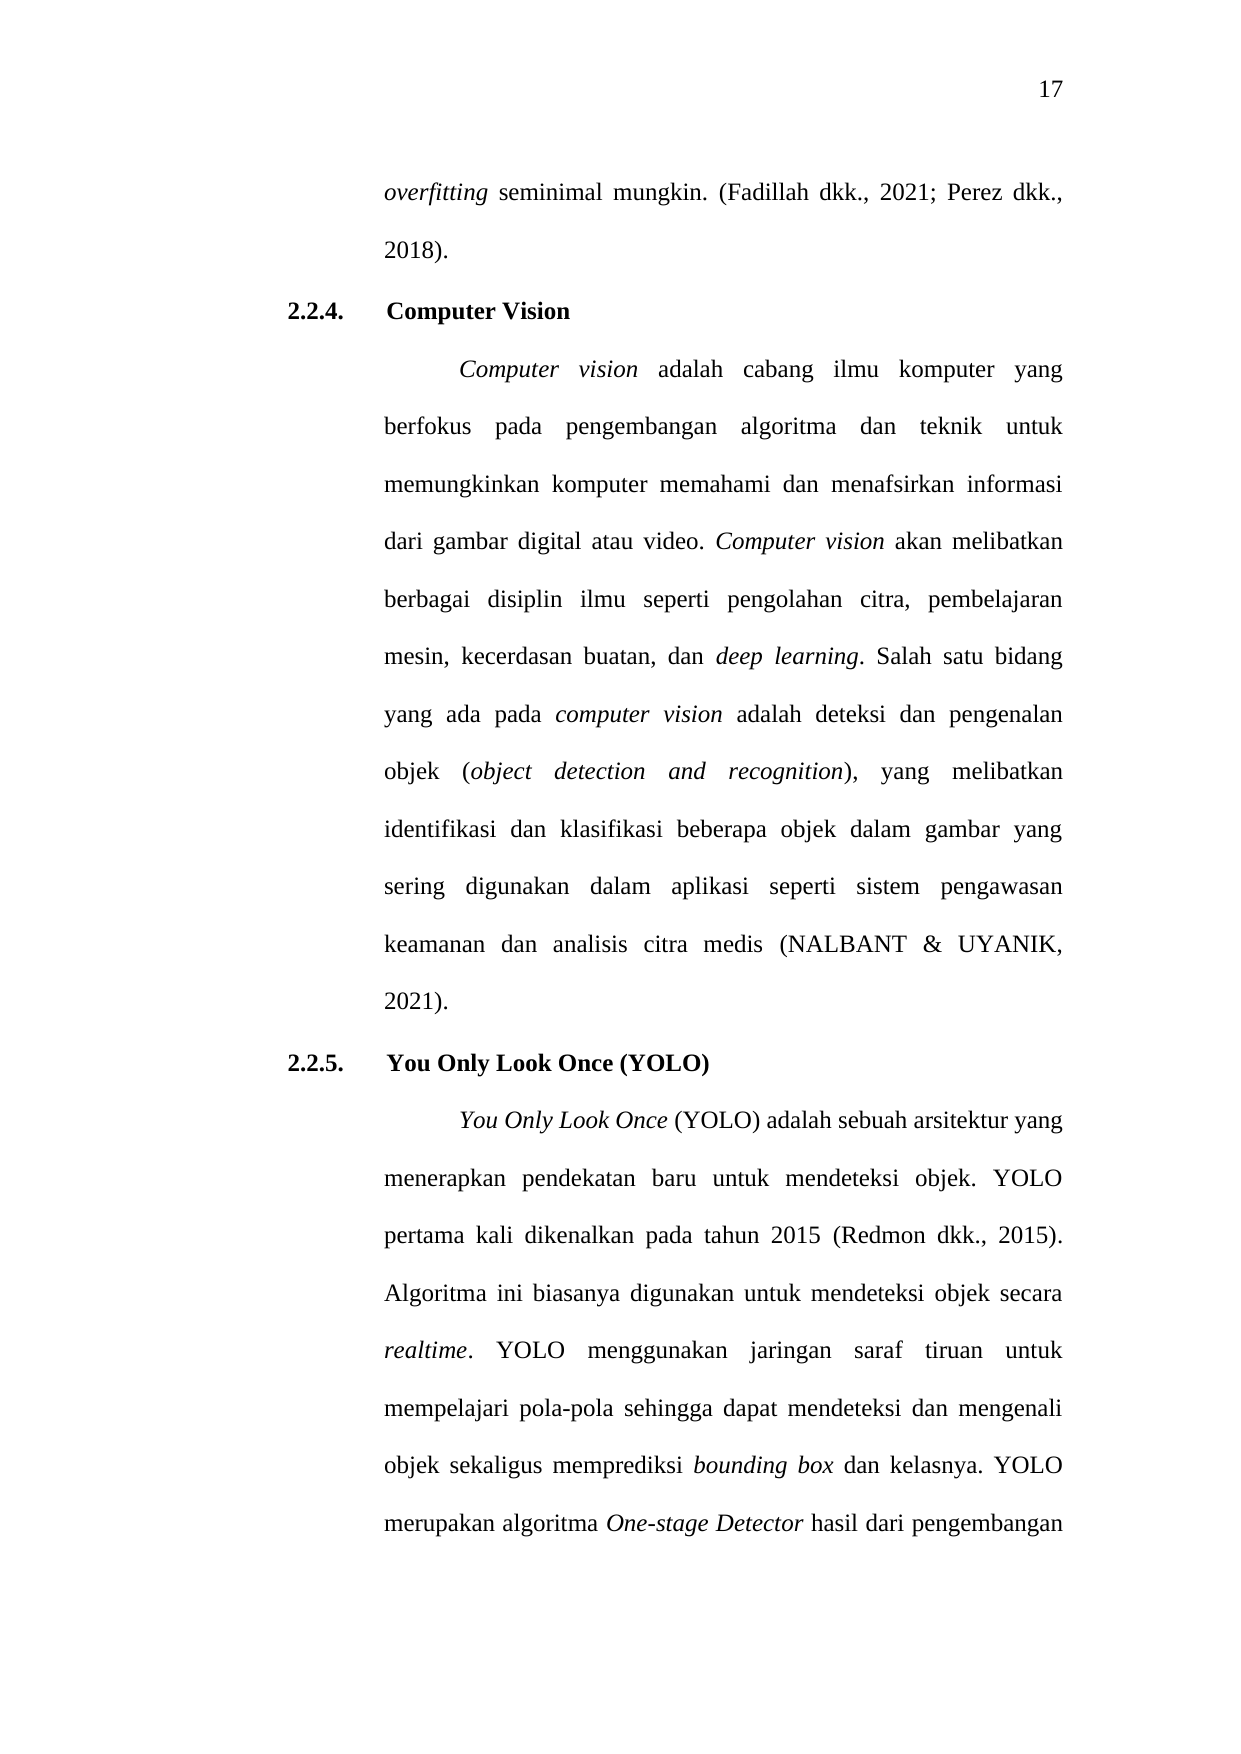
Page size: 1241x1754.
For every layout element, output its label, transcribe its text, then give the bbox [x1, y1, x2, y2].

subtitle You Only Look Once (YOLO) [287, 1048, 1063, 1077]
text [384, 1106, 1063, 1537]
text Computer vision adalah cabang ilmu komputer yang berfokus pada pengembangan algoritma dan teknik untuk memungkinkan komputer memahami dan menafsirkan informasi dari gambar digital atau video. Computer vision akan melibatkan berbagai disiplin ilmu seperti pengolahan citra, pembelajaran mesin, kecerdasan buatan, dan deep learning. Salah satu bidang yang ada pada computer vision adalah deteksi dan pengenalan objek (object detection and recognition), yang melibatkan identifikasi dan klasifikasi beberapa objek dalam gambar yang sering digunakan dalam aplikasi seperti sistem pengawasan keamanan dan analisis citra medis . [384, 354, 1063, 1015]
subtitle Computer Vision [287, 296, 1063, 325]
